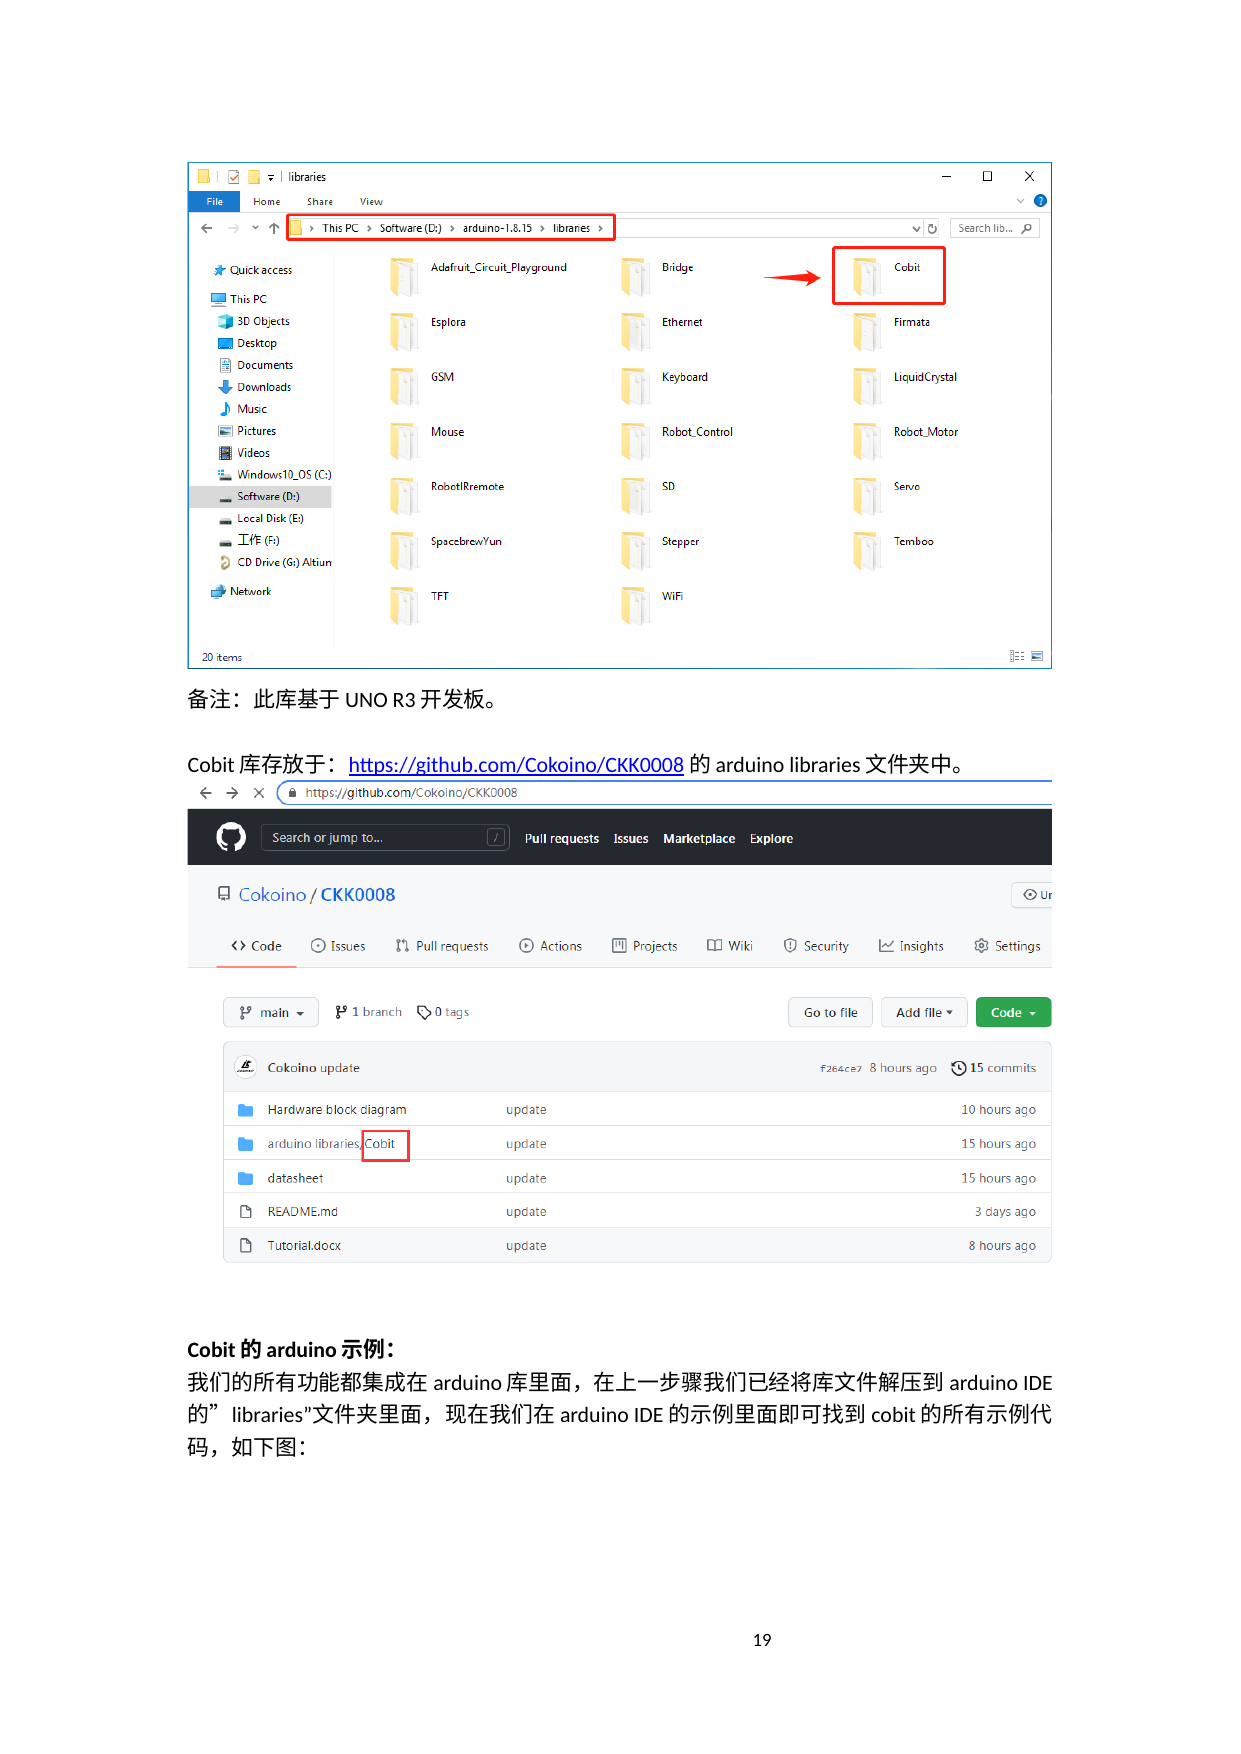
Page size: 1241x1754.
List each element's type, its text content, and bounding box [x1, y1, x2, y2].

text Cobit的arduino示例： [187, 1332, 1053, 1364]
text 我们的所有功能都集成在arduino库里面，在上一步骤我们已经将库文件解压到arduino IDE的”libraries”文件夹里面，现在我们在arduino IDE的示例里面即可找到cobit的所有示例代码，如下图： [187, 1364, 1053, 1462]
text 备注：此库基于UNO R3开发板。 [187, 682, 1053, 714]
picture [187, 779, 1052, 1263]
text Cobit库存放于：https://github.com/Cokoino/CKK0008 的arduino libraries文件夹中。 [187, 747, 1053, 779]
picture [187, 162, 1052, 669]
